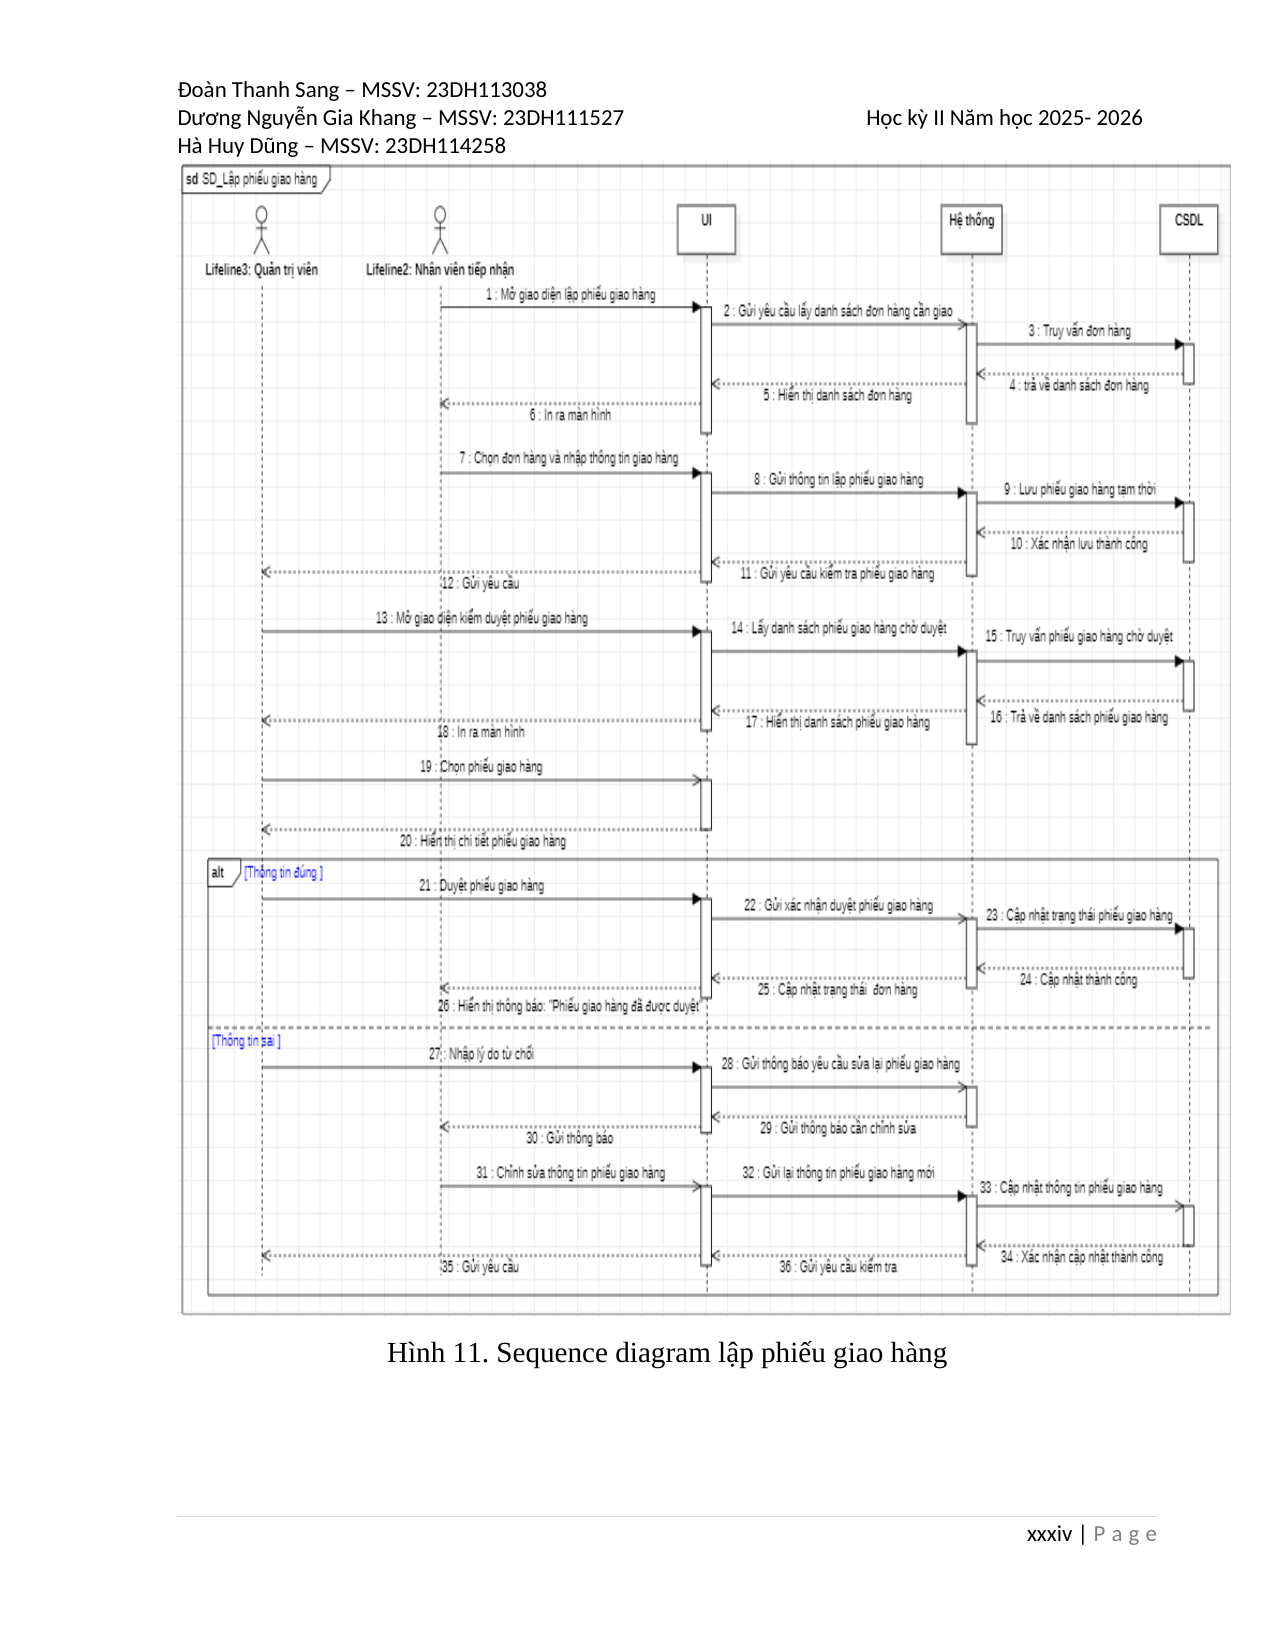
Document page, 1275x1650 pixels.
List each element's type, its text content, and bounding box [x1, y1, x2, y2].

picture [177, 159, 1231, 1317]
text Hình 11. Sequence diagram lập phiếu giao hàng [177, 1335, 1157, 1368]
